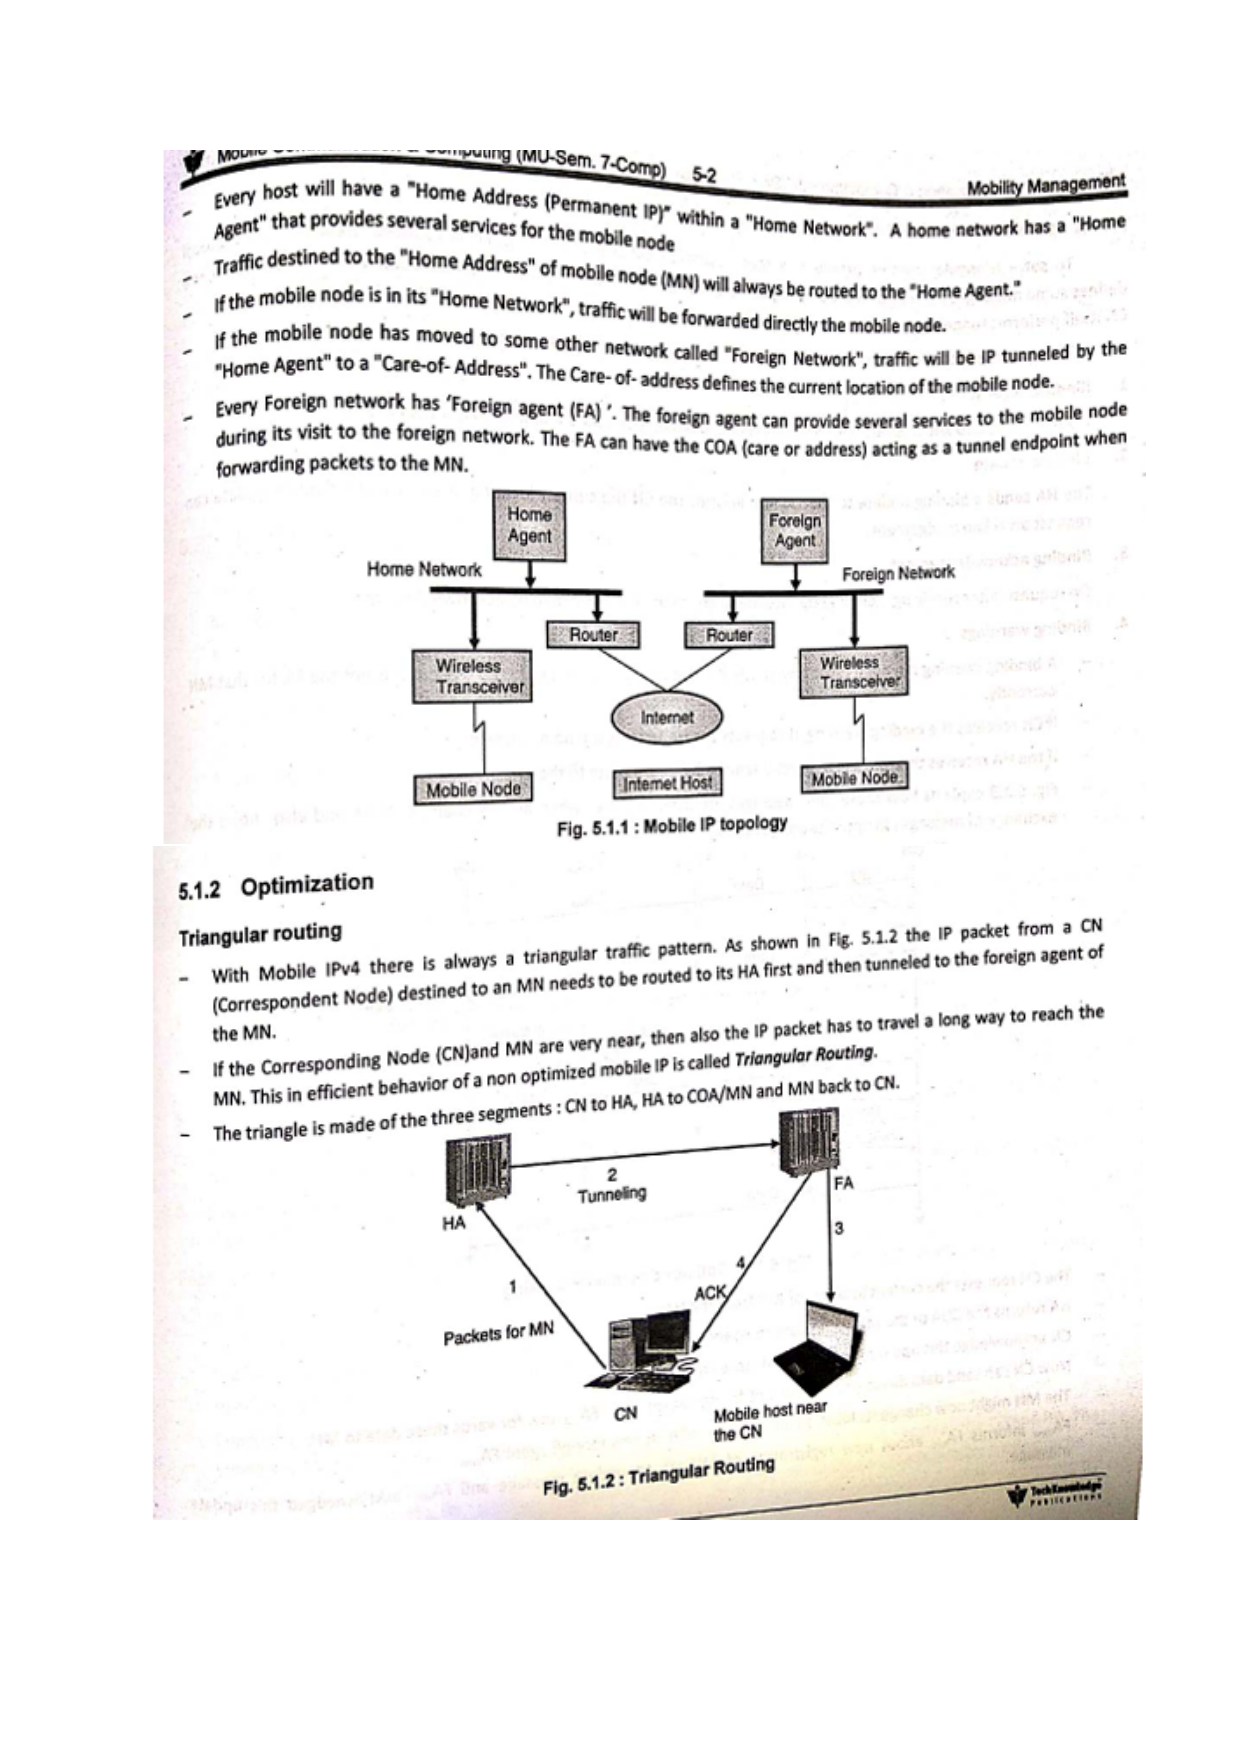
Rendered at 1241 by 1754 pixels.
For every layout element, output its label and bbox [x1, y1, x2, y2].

picture [150, 150, 1146, 844]
picture [150, 846, 1155, 1520]
